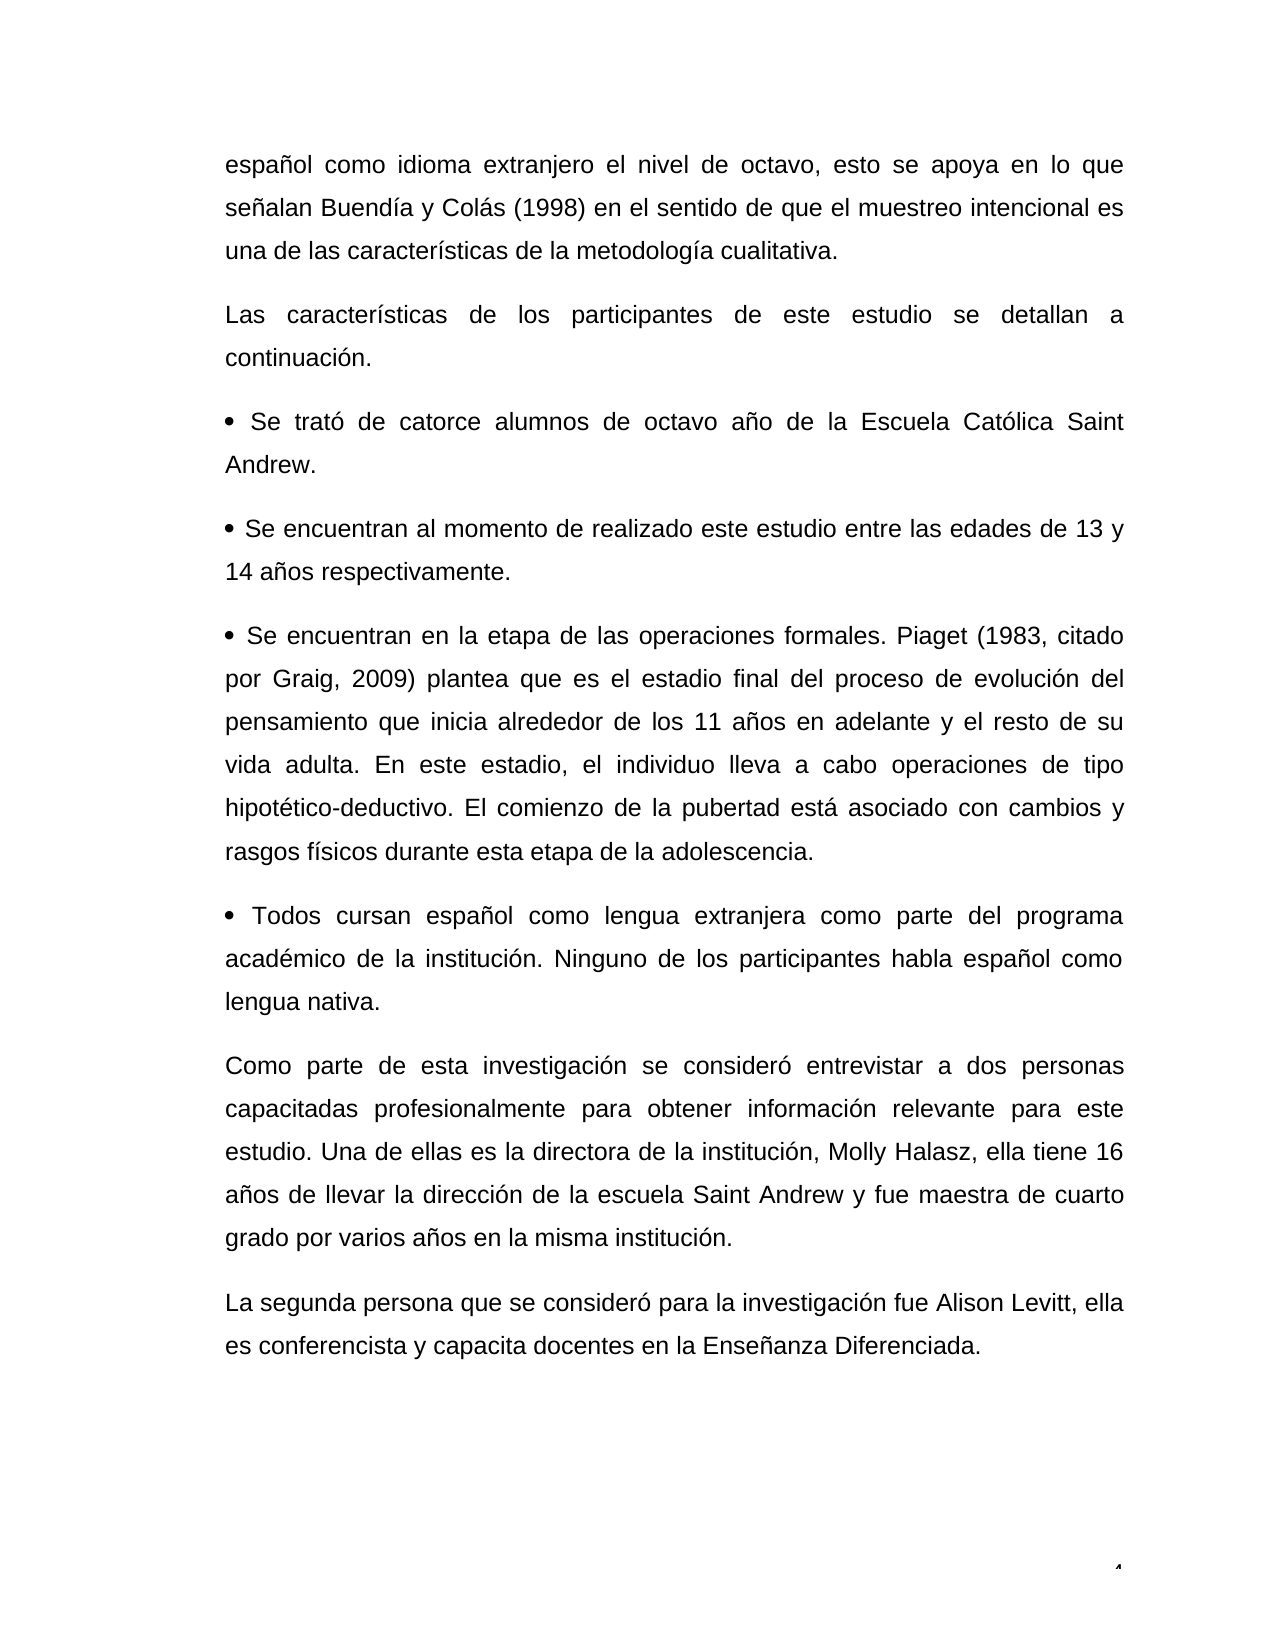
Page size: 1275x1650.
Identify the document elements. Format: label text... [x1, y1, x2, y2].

list Se trató de catorce alumnos de octavo año de la Escuela Católica Saint Andrew. [225, 407, 1125, 479]
text Como parte de esta investigación se consideró entrevistar a dos personas capacitadas profesionalmente para obtener información relevante para este estudio. Una de ellas es la directora de la institución, Molly Halasz, ella tiene 16 años de llevar la dirección de la escuela Saint Andrew y fue maestra de cuarto grado por varios años en la misma institución. [225, 1051, 1126, 1252]
text español como idioma extranjero el nivel de octavo, esto se apoya en lo que señalan Buendía y Colás (1998) en el sentido de que el muestreo intencional es una de las características de la metodología cualitativa. [225, 150, 1125, 265]
text La segunda persona que se consideró para la investigación fue Alison Levitt, ella es conferencista y capacita docentes en la Enseñanza Diferenciada. [225, 1287, 1126, 1359]
list Todos cursan español como lengua extranjera como parte del programa académico de la institución. Ninguno de los participantes habla español como lengua nativa. [225, 901, 1125, 1016]
text Las características de los participantes de este estudio se detallan a continuación. [225, 300, 1125, 372]
list Se encuentran al momento de realizado este estudio entre las edades de 13 y 14 años respectivamente. [225, 514, 1125, 586]
list Se encuentran en la etapa de las operaciones formales. Piaget (1983, citado por Graig, 2009) plantea que es el estadio final del proceso de evolución del pensamiento que inicia alrededor de los 11 años en adelante y el resto de su vida adulta. En este estadio, el individuo lleva a cabo operaciones de tipo hipotético-deductivo. El comienzo de la pubertad está asociado con cambios y rasgos físicos durante esta etapa de la adolescencia. [225, 621, 1126, 865]
